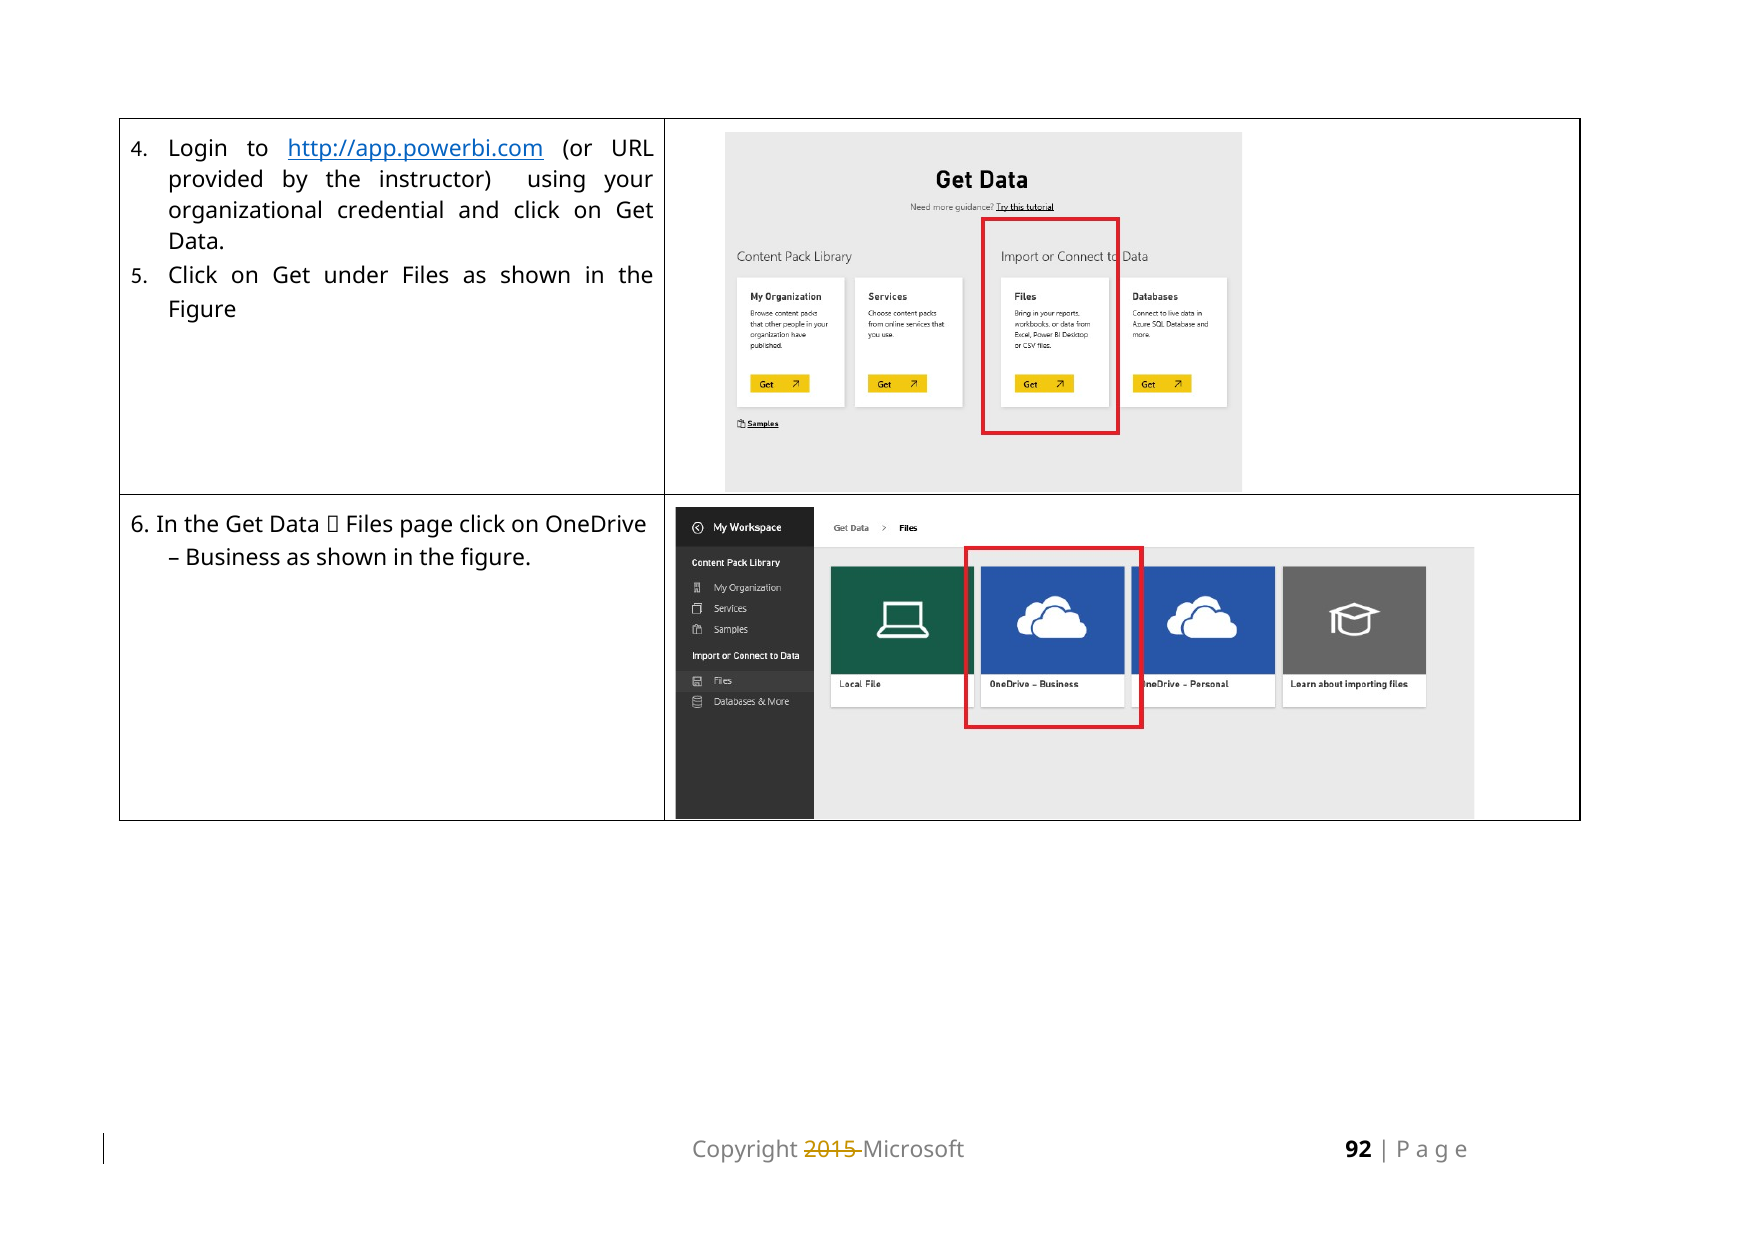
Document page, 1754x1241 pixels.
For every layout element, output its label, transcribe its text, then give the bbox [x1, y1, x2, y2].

table_cell 6. In the Get Data  Files page click on OneDrive – Business as shown in the figure. [120, 495, 664, 820]
picture [725, 132, 1243, 492]
table_cell [665, 495, 1579, 820]
table_header [665, 119, 1579, 493]
picture [675, 507, 1475, 819]
table_header Login to http://app.powerbi.com (or URL provided by the instructor) using your organizational credential and click on Get Data. Click on Get under Files as shown in the Figure [120, 119, 664, 493]
